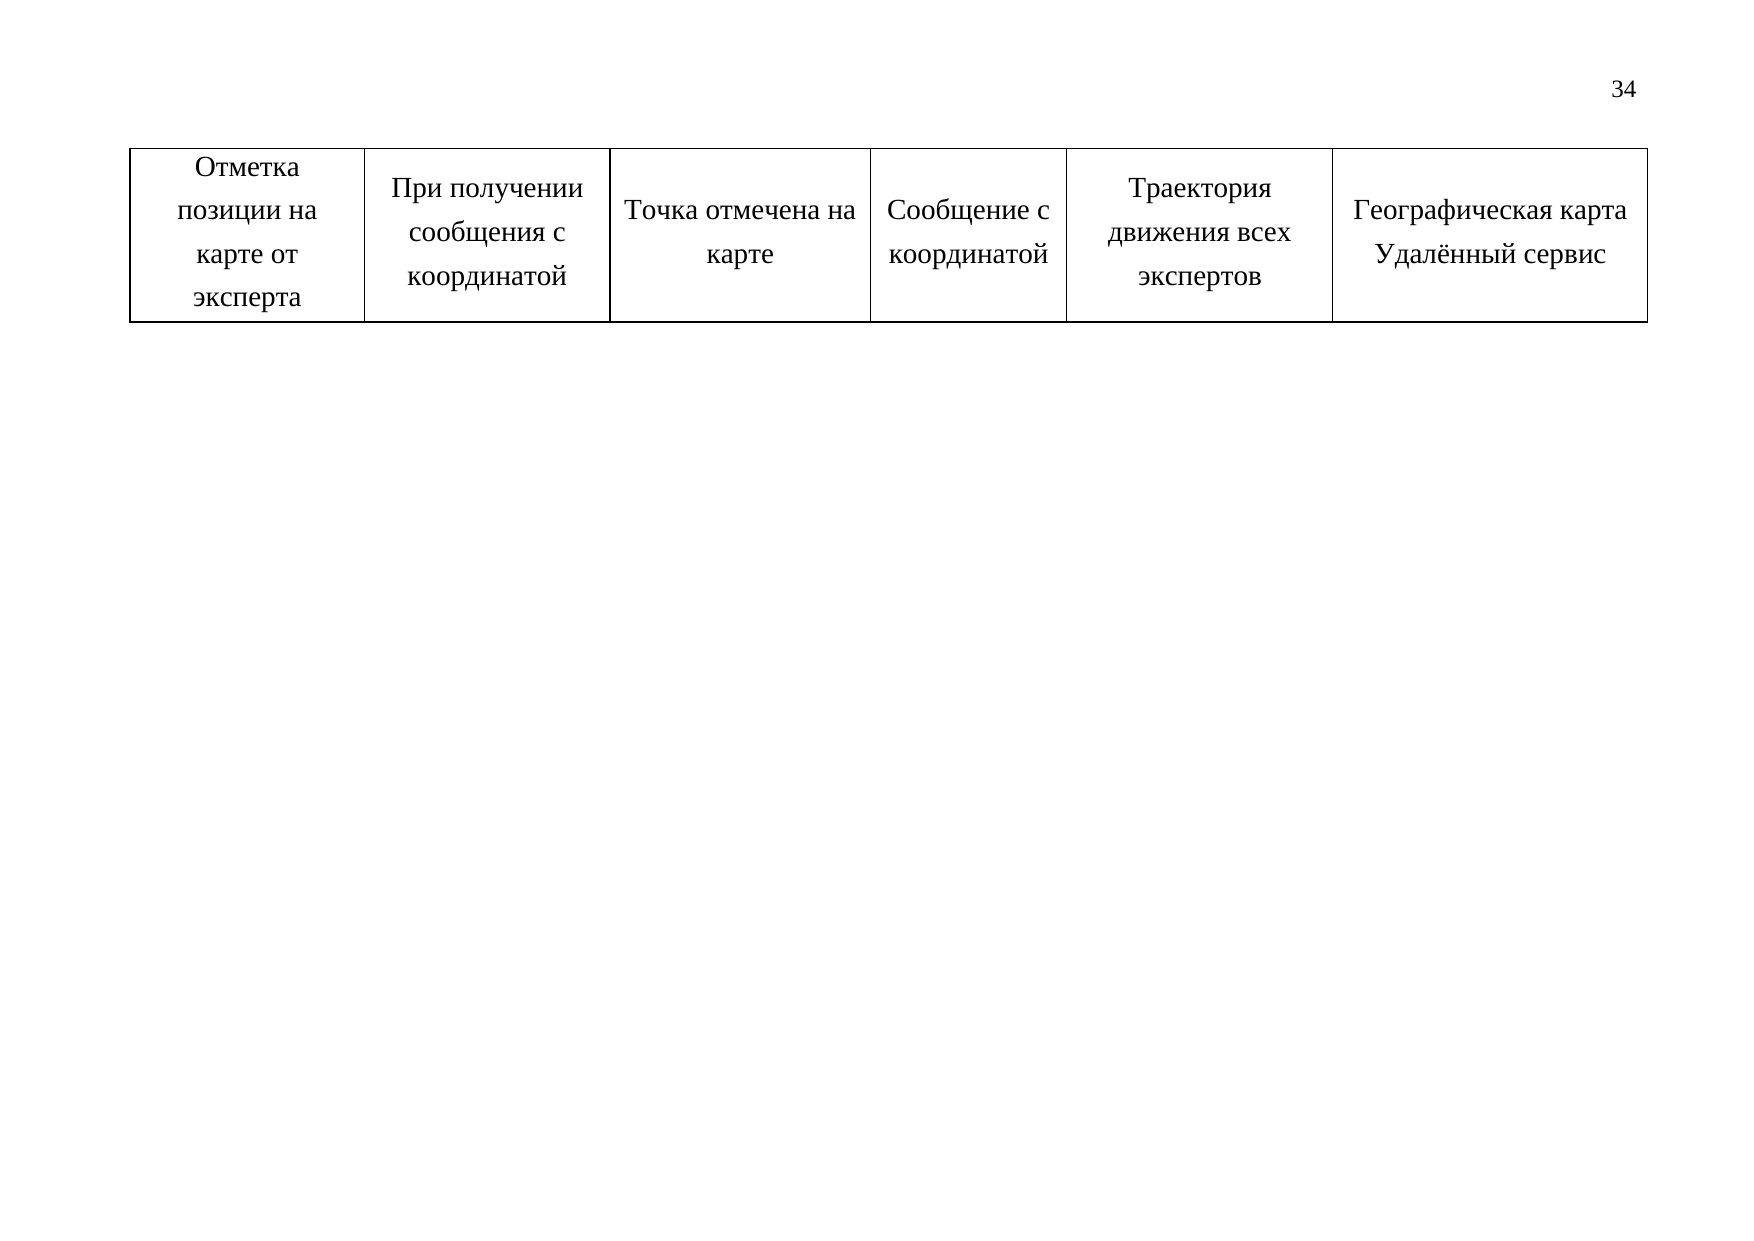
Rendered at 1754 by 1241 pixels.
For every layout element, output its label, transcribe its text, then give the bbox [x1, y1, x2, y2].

table_cell Траектория движения всех экспертов [1067, 149, 1332, 321]
table_cell Географическая карта Удалённый сервис [1333, 149, 1647, 321]
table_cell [611, 149, 870, 321]
table_cell Отметка позиции на карте от эксперта [131, 149, 364, 321]
table_cell Сообщение с координатой [871, 149, 1066, 321]
table_cell При получении сообщения с координатой [365, 149, 609, 321]
